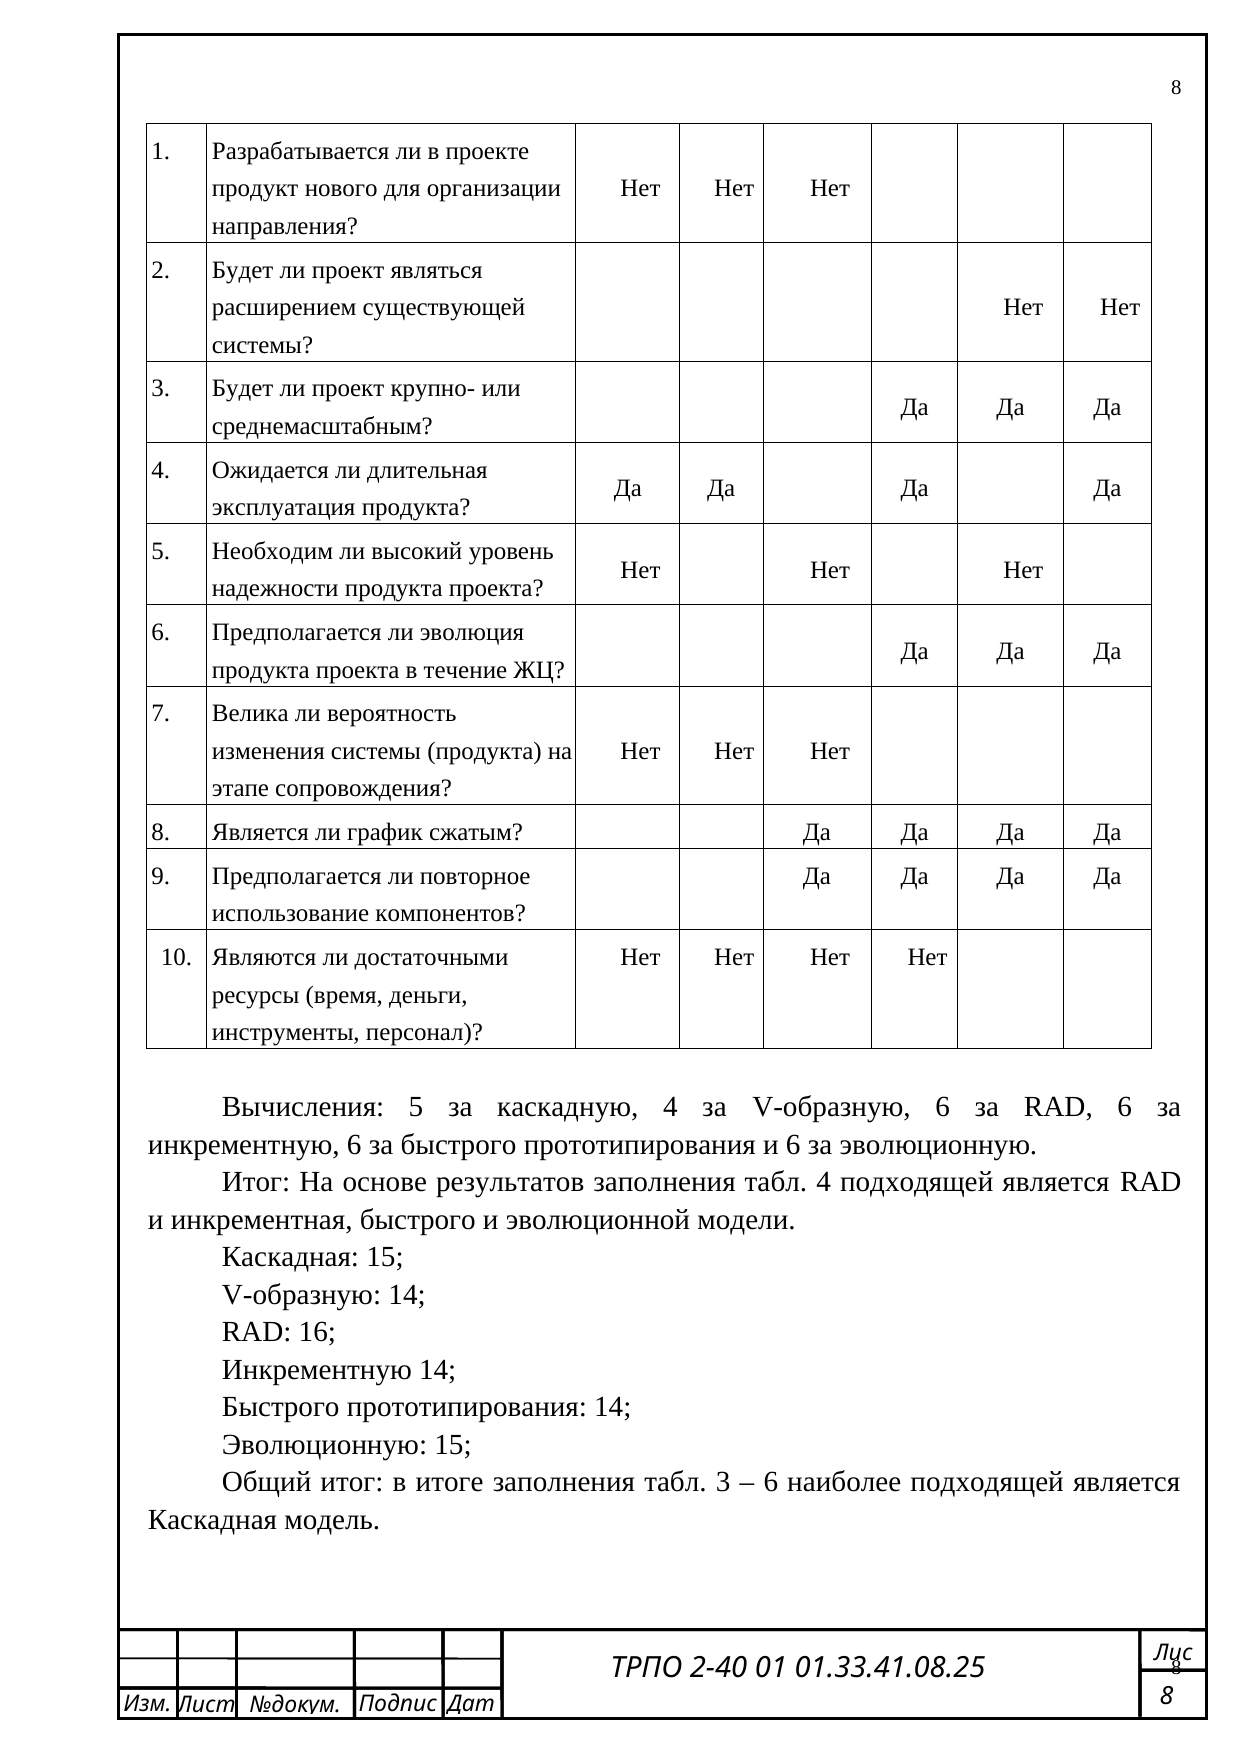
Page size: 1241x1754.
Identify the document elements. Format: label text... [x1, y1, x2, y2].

table_cell 9. [147, 849, 206, 929]
table_cell Необходим ли высокий уровень надежности продукта проекта? [207, 524, 575, 604]
table_cell [576, 849, 679, 929]
table_cell [576, 362, 679, 442]
table_cell Является ли график сжатым? [207, 805, 575, 848]
table_cell [872, 687, 957, 804]
table_cell [764, 243, 871, 361]
table_cell Будет ли проект крупно- или среднемасштабным? [207, 362, 575, 442]
text RAD: 16; [148, 1312, 1181, 1349]
table_cell Являются ли достаточными ресурсы (время, деньги, инструменты, персонал)? [207, 930, 575, 1048]
table_cell [680, 605, 763, 686]
table_cell [958, 687, 1063, 804]
table_cell [764, 605, 871, 686]
table_cell Да [958, 605, 1063, 686]
table_cell Нет [680, 930, 763, 1048]
table_cell [958, 124, 1063, 242]
table_cell Нет [958, 524, 1063, 604]
text V-образную: 14; [148, 1274, 1181, 1312]
table_cell Да [872, 443, 957, 523]
text Каскадная: 15; [148, 1237, 1181, 1274]
table_cell Да [872, 362, 957, 442]
table_cell 2. [147, 243, 206, 361]
table_cell Предполагается ли эволюция продукта проекта в течение ЖЦ? [207, 605, 575, 686]
table_cell [576, 243, 679, 361]
table_cell Да [958, 805, 1063, 848]
table_cell 8. [147, 805, 206, 848]
table_cell [680, 805, 763, 848]
table_cell [1064, 687, 1151, 804]
table_cell [1064, 124, 1151, 242]
table_cell [680, 524, 763, 604]
text Эволюционную: 15; [148, 1424, 1181, 1462]
table_cell Да [764, 805, 871, 848]
table_cell [1064, 524, 1151, 604]
table_cell 7. [147, 687, 206, 804]
table_cell [764, 443, 871, 523]
table_cell Нет [576, 124, 679, 242]
table_cell Будет ли проект являться расширением существующей системы? [207, 243, 575, 361]
table_cell Предполагается ли повторное использование компонентов? [207, 849, 575, 929]
table_cell [680, 849, 763, 929]
table_cell [576, 605, 679, 686]
table_cell [872, 243, 957, 361]
table_cell 3. [147, 362, 206, 442]
table_cell Нет [764, 524, 871, 604]
table_cell Нет [764, 930, 871, 1048]
text Инкрементную 14; [148, 1349, 1181, 1387]
table_cell Да [1064, 443, 1151, 523]
table_cell Велика ли вероятность изменения системы (продукта) на этапе сопровождения? [207, 687, 575, 804]
table_cell Да [872, 605, 957, 686]
table_cell Нет [680, 687, 763, 804]
table_cell 1. [147, 124, 206, 242]
table_cell [576, 805, 679, 848]
table_cell Да [764, 849, 871, 929]
table_cell [958, 930, 1063, 1048]
table_cell [680, 362, 763, 442]
table_cell [958, 443, 1063, 523]
table_cell [680, 243, 763, 361]
table_cell Ожидается ли длительная эксплуатация продукта? [207, 443, 575, 523]
table_cell Нет [576, 930, 679, 1048]
table_cell Да [872, 805, 957, 848]
table_cell Да [1064, 605, 1151, 686]
table_cell Разрабатывается ли в проекте продукт нового для организации направления? [207, 124, 575, 242]
table_cell [872, 524, 957, 604]
table_cell Да [958, 362, 1063, 442]
table_cell Да [1064, 849, 1151, 929]
table_cell Нет [680, 124, 763, 242]
table_cell Да [576, 443, 679, 523]
table_cell 6. [147, 605, 206, 686]
table_cell Да [1064, 362, 1151, 442]
table_cell Нет [764, 124, 871, 242]
table_cell Да [680, 443, 763, 523]
table_cell Да [958, 849, 1063, 929]
table_cell Нет [1064, 243, 1151, 361]
table_cell Да [872, 849, 957, 929]
table_cell Нет [872, 930, 957, 1048]
table_cell Да [1064, 805, 1151, 848]
table_cell Нет [958, 243, 1063, 361]
table_cell Нет [576, 524, 679, 604]
text Вычисления: 5 за каскадную, 4 за V-образную, 6 за RAD, 6 за инкрементную, 6 за быстрого прототипирования и 6 за эволюционную. [148, 1087, 1181, 1162]
table_cell Нет [764, 687, 871, 804]
table_cell [872, 124, 957, 242]
table_cell [1064, 930, 1151, 1048]
table_cell 5. [147, 524, 206, 604]
table_cell 4. [147, 443, 206, 523]
table_cell 10. [147, 930, 206, 1048]
table_cell [764, 362, 871, 442]
text Итог: На основе результатов заполнения табл. 4 подходящей является RAD и инкрементная, быстрого и эволюционной модели. [148, 1162, 1181, 1237]
table_cell Нет [576, 687, 679, 804]
text Быстрого прототипирования: 14; [148, 1387, 1181, 1424]
text Общий итог: в итоге заполнения табл. 3 – 6 наиболее подходящей является Каскадная модель. [148, 1462, 1181, 1537]
